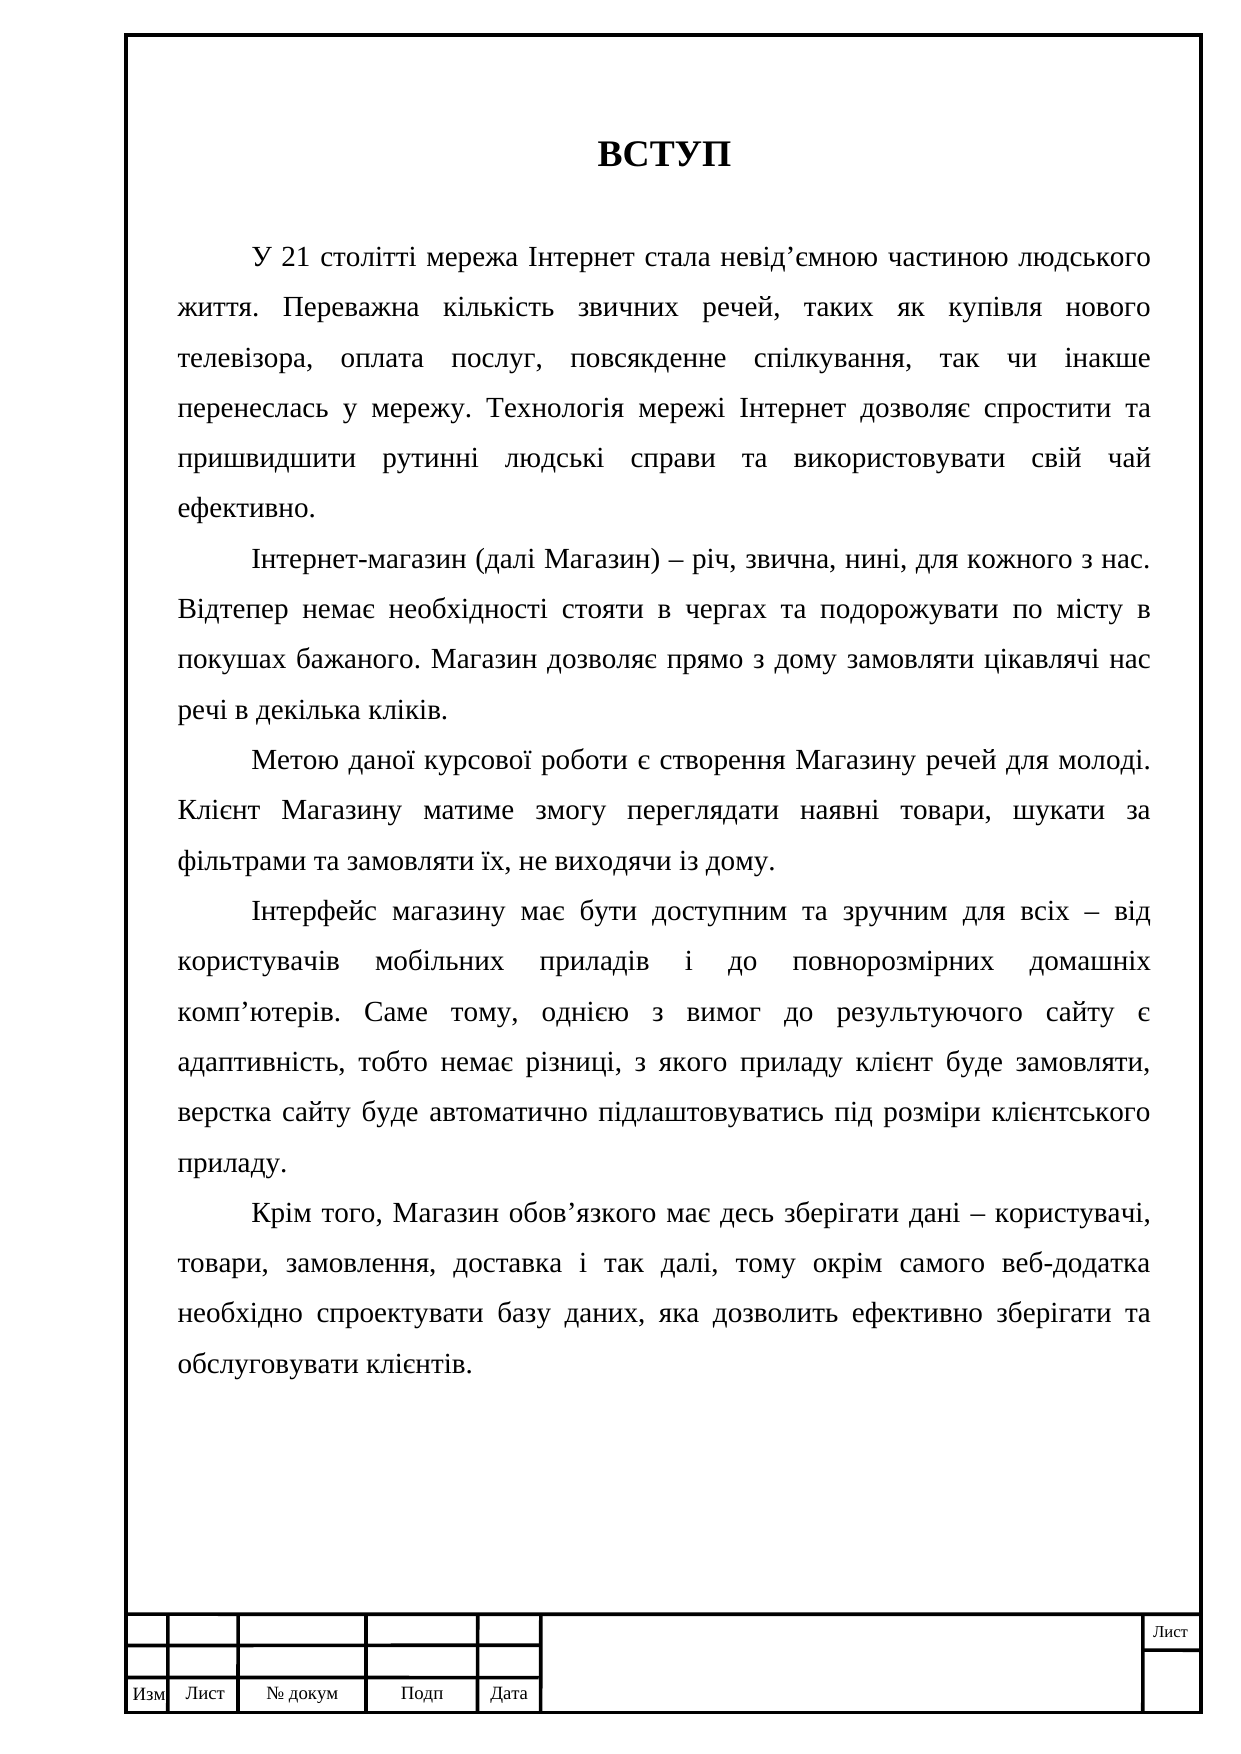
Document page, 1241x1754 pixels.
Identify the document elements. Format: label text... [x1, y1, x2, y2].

text Інтерфейс магазину має бути доступним та зручним для всіх – від користувачів мобільних приладів і до повнорозмірних домашніх комп’ютерів. Саме тому, однією з вимог до результуючого сайту є адаптивність, тобто немає різниці, з якого приладу клієнт буде замовляти, верстка сайту буде автоматично підлаштовуватись під розміри клієнтського приладу. [177, 893, 1152, 1178]
text Метою даної курсової роботи є створення Магазину речей для молоді. Клієнт Магазину матиме змогу переглядати наявні товари, шукати за фільтрами та замовляти їх, не виходячи із дому. [177, 742, 1152, 876]
text Крім того, Магазин обов’язкого має десь зберігати дані – користувачі, товари, замовлення, доставка і так далі, тому окрім самого веб-додатка необхідно спроектувати базу даних, яка дозволить ефективно зберігати та обслуговувати клієнтів. [177, 1195, 1152, 1379]
text Інтернет-магазин (далі Магазин) – річ, звична, нині, для кожного з нас. Відтепер немає необхідності стояти в чергах та подорожувати по місту в покушах бажаного. Магазин дозволяє прямо з дому замовляти цікавлячі нас речі в декілька кліків. [177, 541, 1152, 725]
text У 21 столітті мережа Інтернет стала невід’ємною частиною людського життя. Переважна кількість звичних речей, таких як купівля нового телевізора, оплата послуг, повсякденне спілкування, так чи інакше перенеслась у мережу. Технологія мережі Інтернет дозволяє спростити та пришвидшити рутинні людські справи та використовувати свій чай ефективно. [177, 239, 1152, 524]
subtitle ВСТУП [177, 131, 1152, 174]
